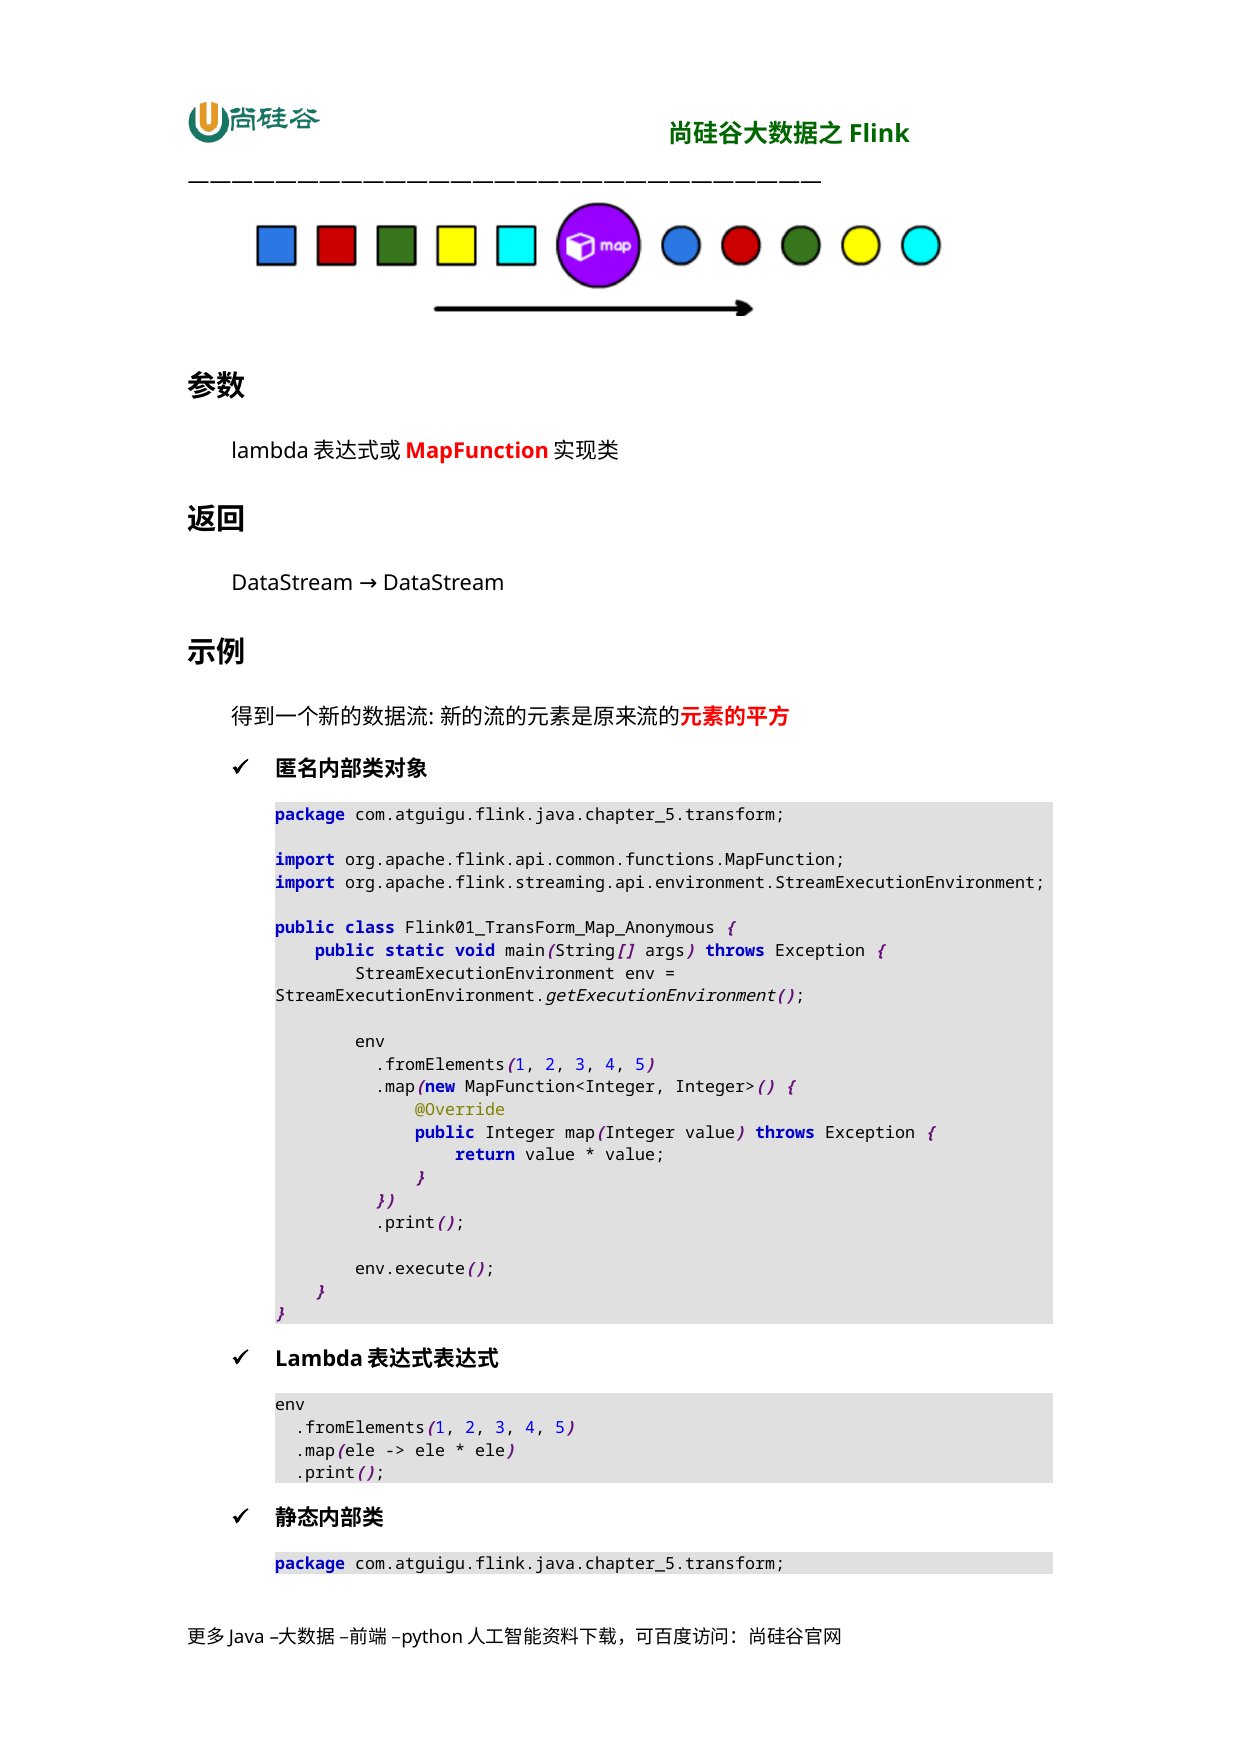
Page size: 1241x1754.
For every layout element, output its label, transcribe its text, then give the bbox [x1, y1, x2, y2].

text lambda表达式或MapFunction实现类 [231, 432, 1053, 465]
text 示例 [187, 617, 1042, 682]
text 得到一个新的数据流: 新的流的元素是原来流的元素的平方 [231, 698, 1053, 731]
list Lambda表达式表达式 [231, 1341, 1053, 1373]
text DataStream → DataStream [231, 566, 1053, 598]
text 参数 [187, 351, 1042, 416]
picture [231, 202, 967, 316]
text 返回 [187, 484, 1042, 549]
text package com.atguigu.flink.java.chapter_5.transform; import org.apache.flink.api.common.functions.MapFunction; import org.apache.flink.streaming.api.environment.StreamExecutionEnvironment; public class Flink01_TransForm_Map_Anonymous { public static void main(String[] args) throws Exception { StreamExecutionEnvironment env = StreamExecutionEnvironment.getExecutionEnvironment(); env .fromElements(1, 2, 3, 4, 5) .map(new MapFunction<Integer, Integer>() { @Override public Integer map(Integer value) throws Exception { return value * value; } }) .print(); env.execute(); } } [275, 802, 1053, 1324]
list 静态内部类 [231, 1500, 1053, 1532]
text env .fromElements(1, 2, 3, 4, 5) .map(ele -> ele * ele) .print(); [275, 1393, 1053, 1483]
list 匿名内部类对象 [231, 750, 1053, 783]
picture [187, 101, 320, 143]
